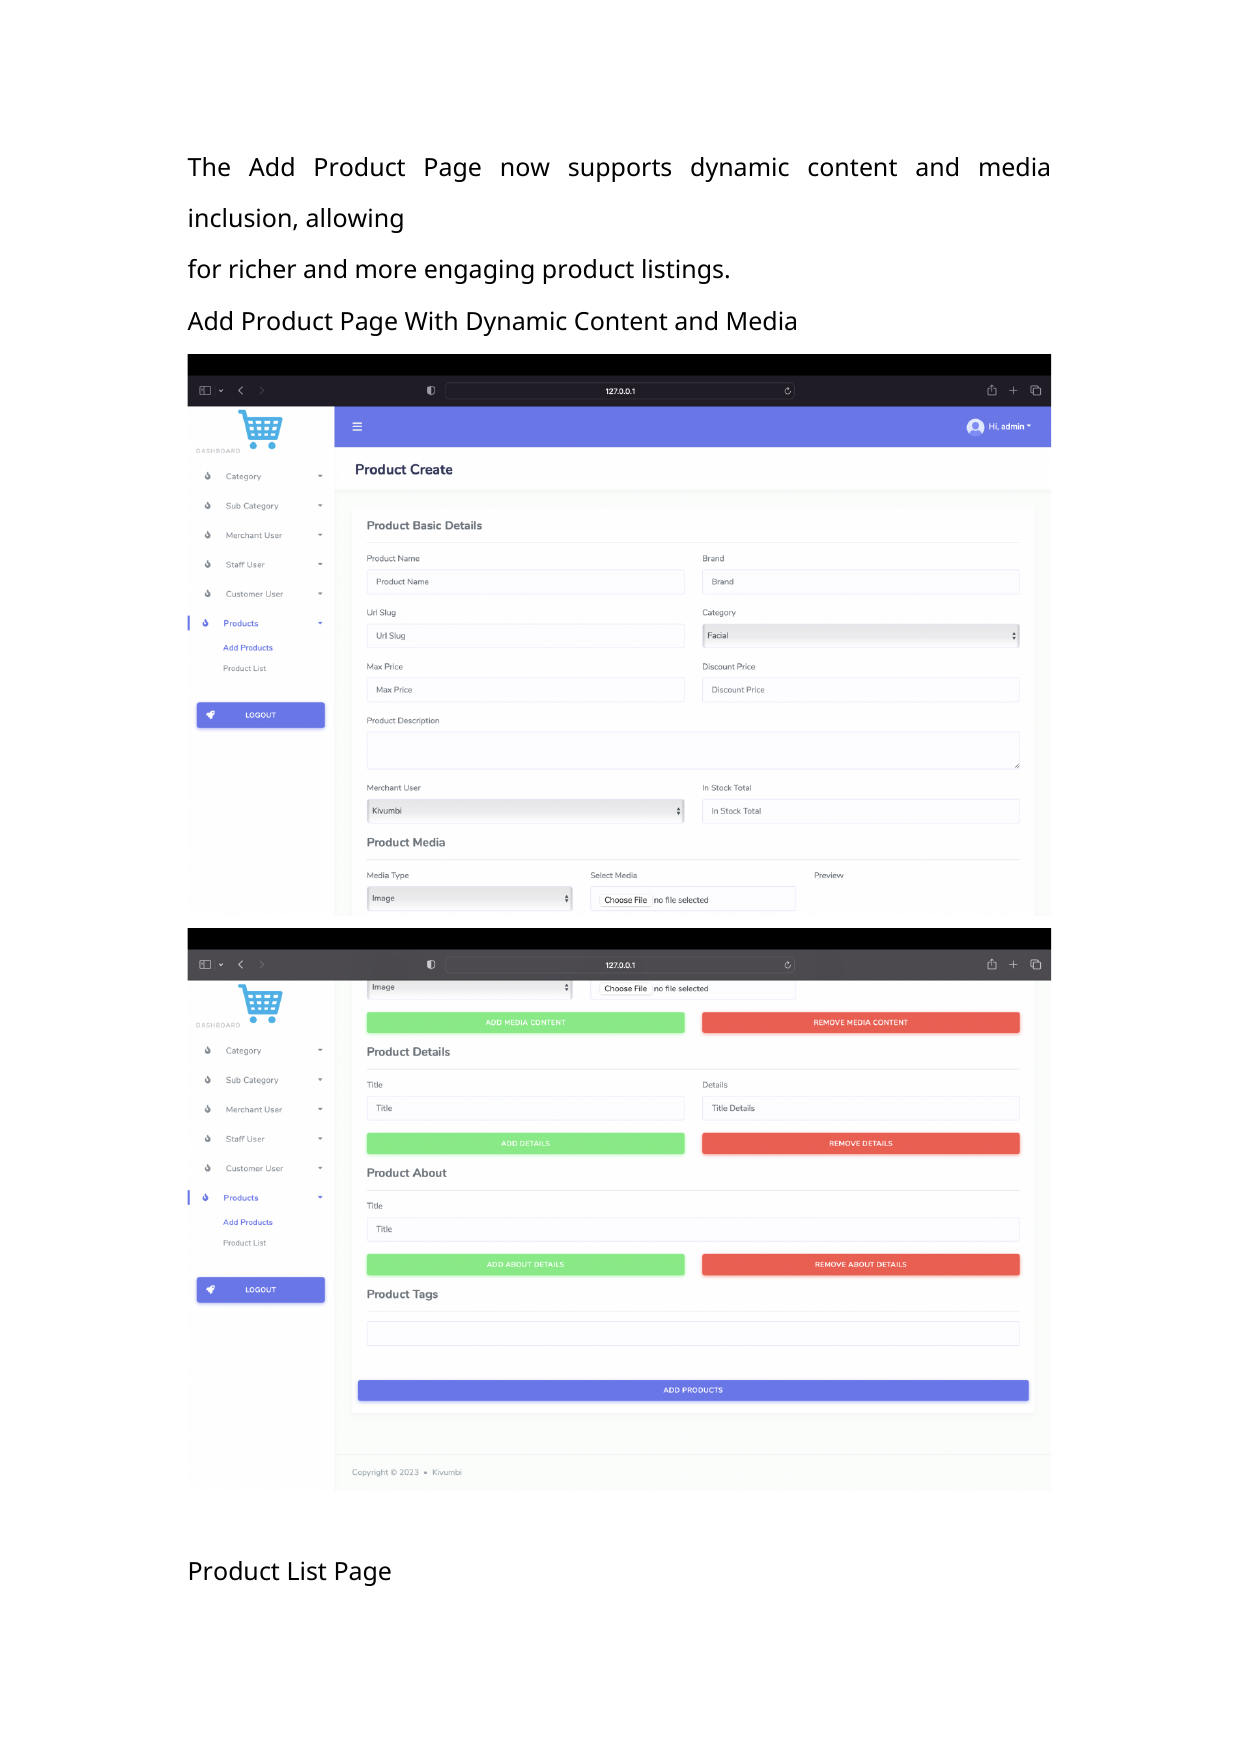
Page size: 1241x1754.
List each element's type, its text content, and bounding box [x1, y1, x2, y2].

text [187, 303, 1053, 337]
text Product List Page [187, 1554, 1053, 1588]
picture [187, 928, 1052, 1491]
text for richer and more engaging product listings. [187, 252, 1053, 286]
text The Add Product Page now supports dynamic content and media inclusion, allowing [187, 150, 1053, 235]
picture [187, 354, 1052, 916]
